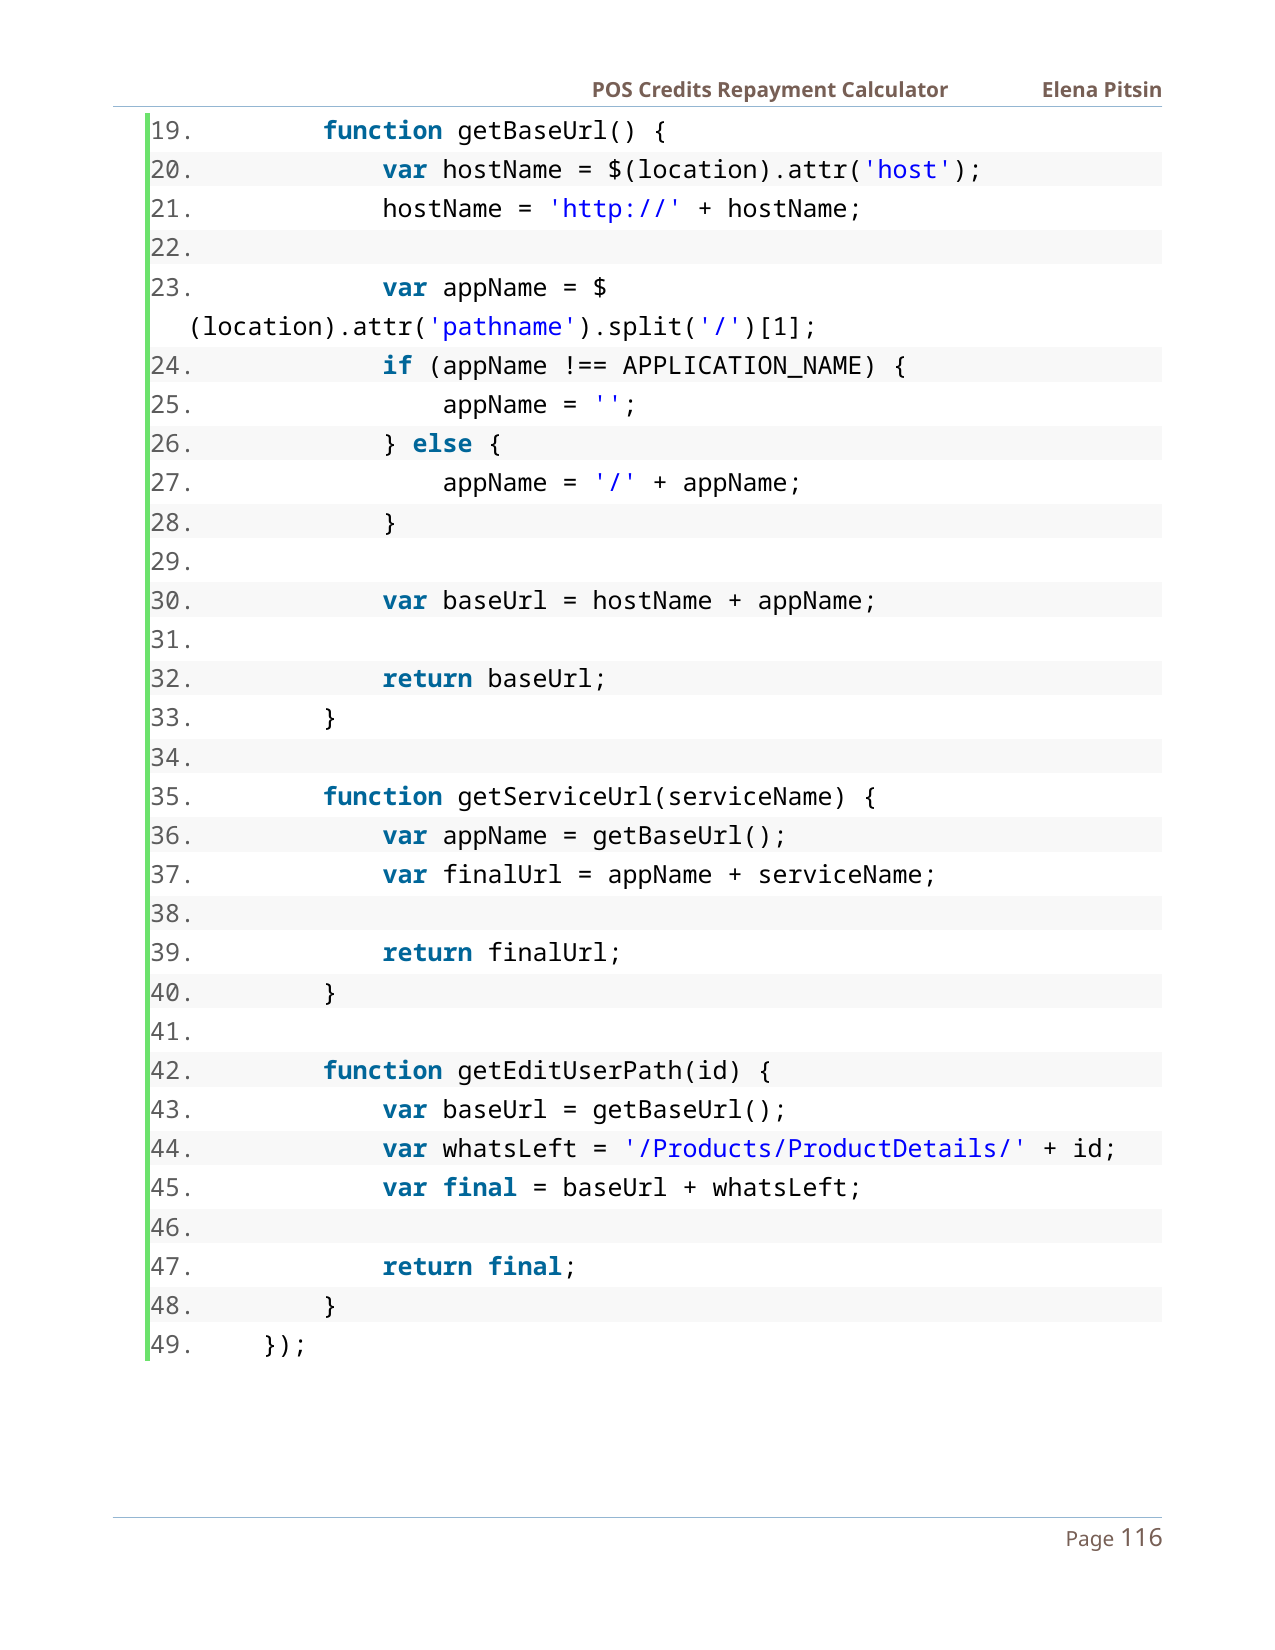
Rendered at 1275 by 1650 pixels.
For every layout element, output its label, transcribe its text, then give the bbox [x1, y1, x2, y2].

list var appName = getBaseUrl(); [150, 817, 1162, 852]
list return baseUrl; [150, 661, 1162, 695]
list appName = ''; [150, 387, 1162, 421]
list var finalUrl = appName + serviceName; [150, 857, 1162, 891]
list var hostName = $(location).attr('host'); [150, 152, 1162, 186]
list hostName = 'http://' + hostName; [150, 191, 1162, 225]
list }); [150, 1327, 1162, 1361]
list var appName = $(location).attr('pathname').split('/')[1]; [150, 269, 1162, 342]
list } else { [150, 426, 1162, 460]
list function getEditUserPath(id) { [150, 1052, 1162, 1087]
list function getServiceUrl(serviceName) { [150, 778, 1162, 812]
list var baseUrl = getBaseUrl(); [150, 1092, 1162, 1126]
list appName = '/' + appName; [150, 465, 1162, 499]
list } [150, 700, 1162, 734]
list function getBaseUrl() { [145, 112, 1162, 147]
list if (appName !== APPLICATION_NAME) { [150, 347, 1162, 382]
list return final; [150, 1248, 1162, 1282]
list var whatsLeft = '/Products/ProductDetails/' + id; [150, 1131, 1162, 1165]
list return finalUrl; [150, 935, 1162, 969]
list } [150, 974, 1162, 1008]
list } [150, 1287, 1162, 1322]
list var baseUrl = hostName + appName; [150, 582, 1162, 617]
list var final = baseUrl + whatsLeft; [150, 1170, 1162, 1204]
list } [150, 504, 1162, 538]
